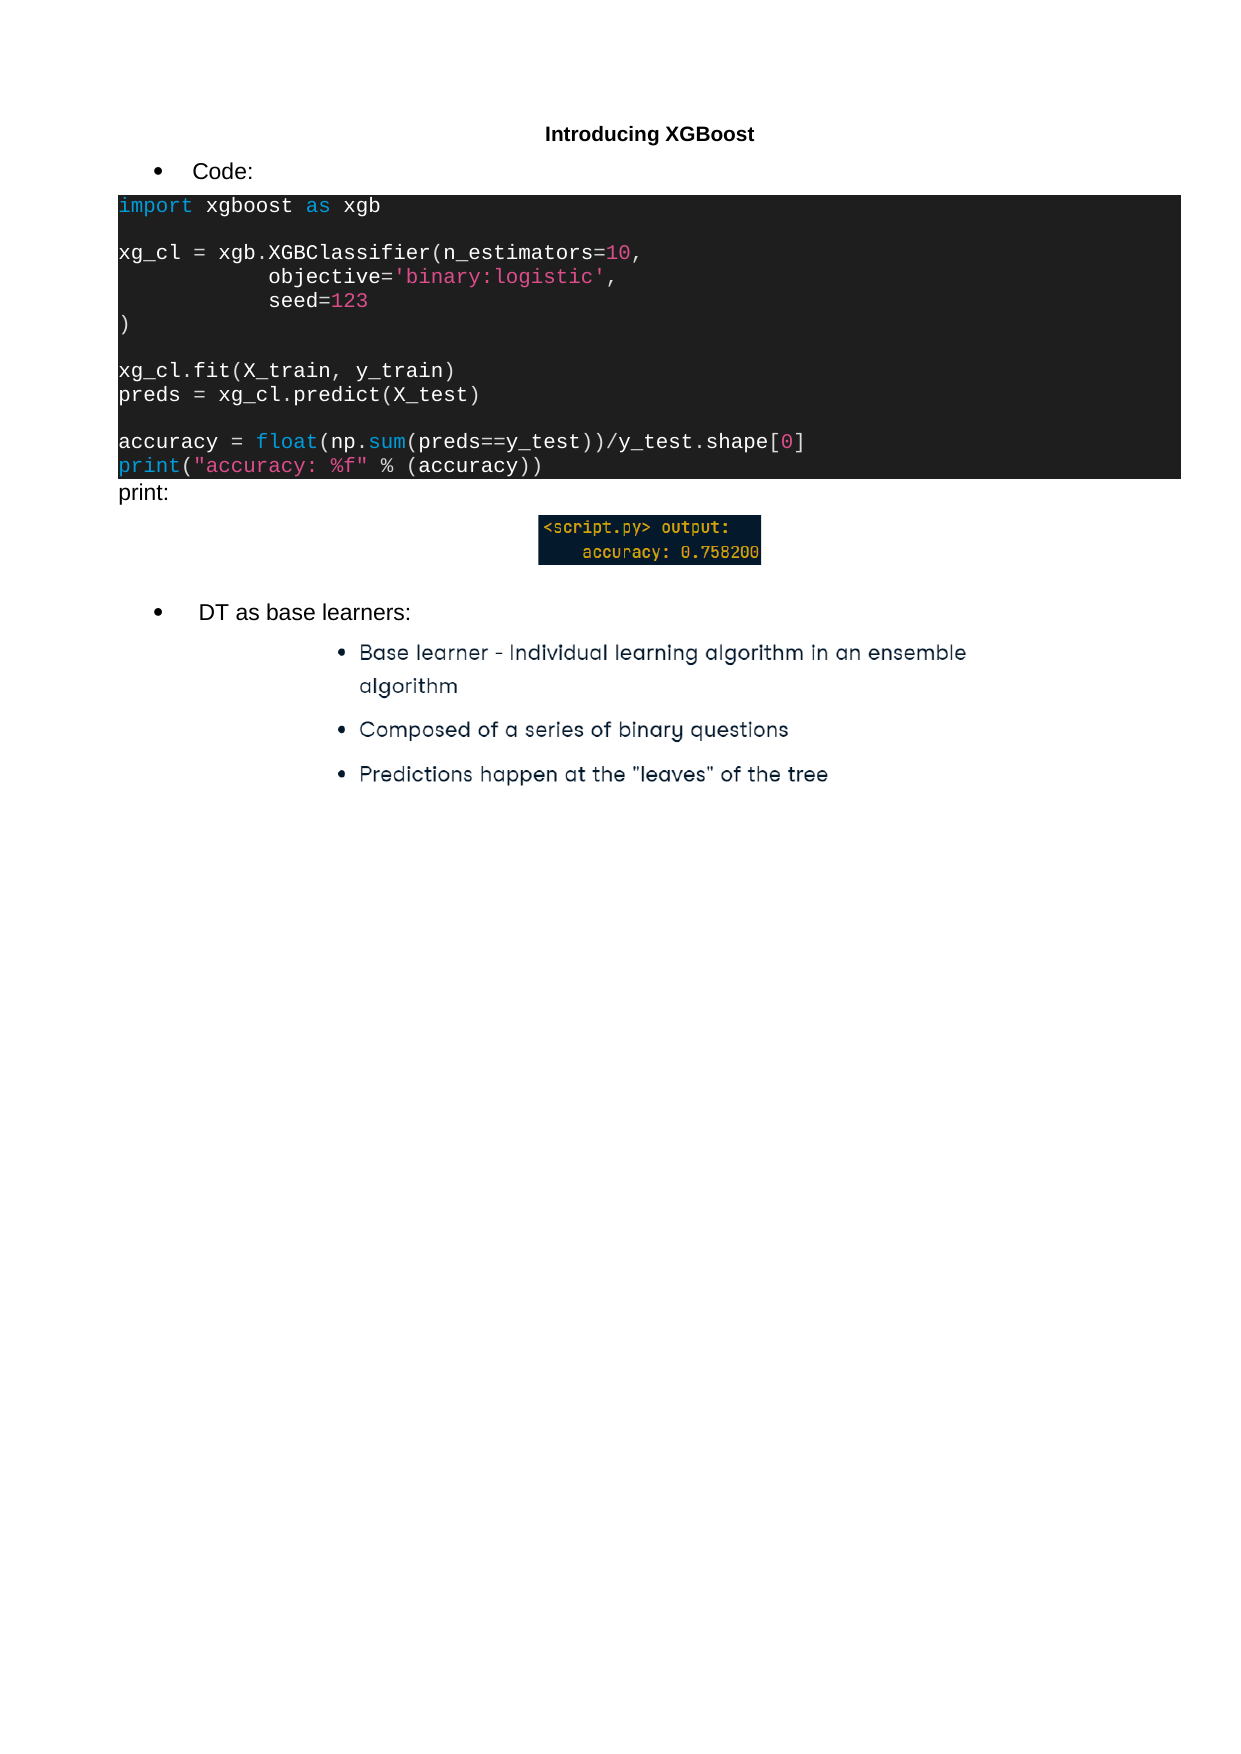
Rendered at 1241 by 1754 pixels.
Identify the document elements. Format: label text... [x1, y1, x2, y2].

picture [538, 515, 762, 565]
text import xgboost as xgb [118, 195, 1181, 219]
text xg_cl = xgb.XGBClassifier(n_estimators=10, [118, 242, 1181, 266]
text accuracy = float(np.sum(preds==y_test))/y_test.shape[0] [118, 431, 1181, 455]
text objective='binary:logistic', [118, 266, 1181, 289]
list DT as base learners: [154, 599, 1181, 626]
text preds = xg_cl.predict(X_test) [118, 384, 1181, 408]
subtitle Introducing XGBoost [118, 122, 1181, 146]
text xg_cl.fit(X_train, y_train) [118, 361, 1181, 384]
list Code: [154, 158, 1181, 184]
text print: [118, 479, 1181, 505]
text seed=123 [118, 289, 1181, 313]
picture [332, 636, 968, 790]
text ) [118, 313, 1181, 337]
text print("accuracy: %f" % (accuracy)) [118, 455, 1181, 479]
